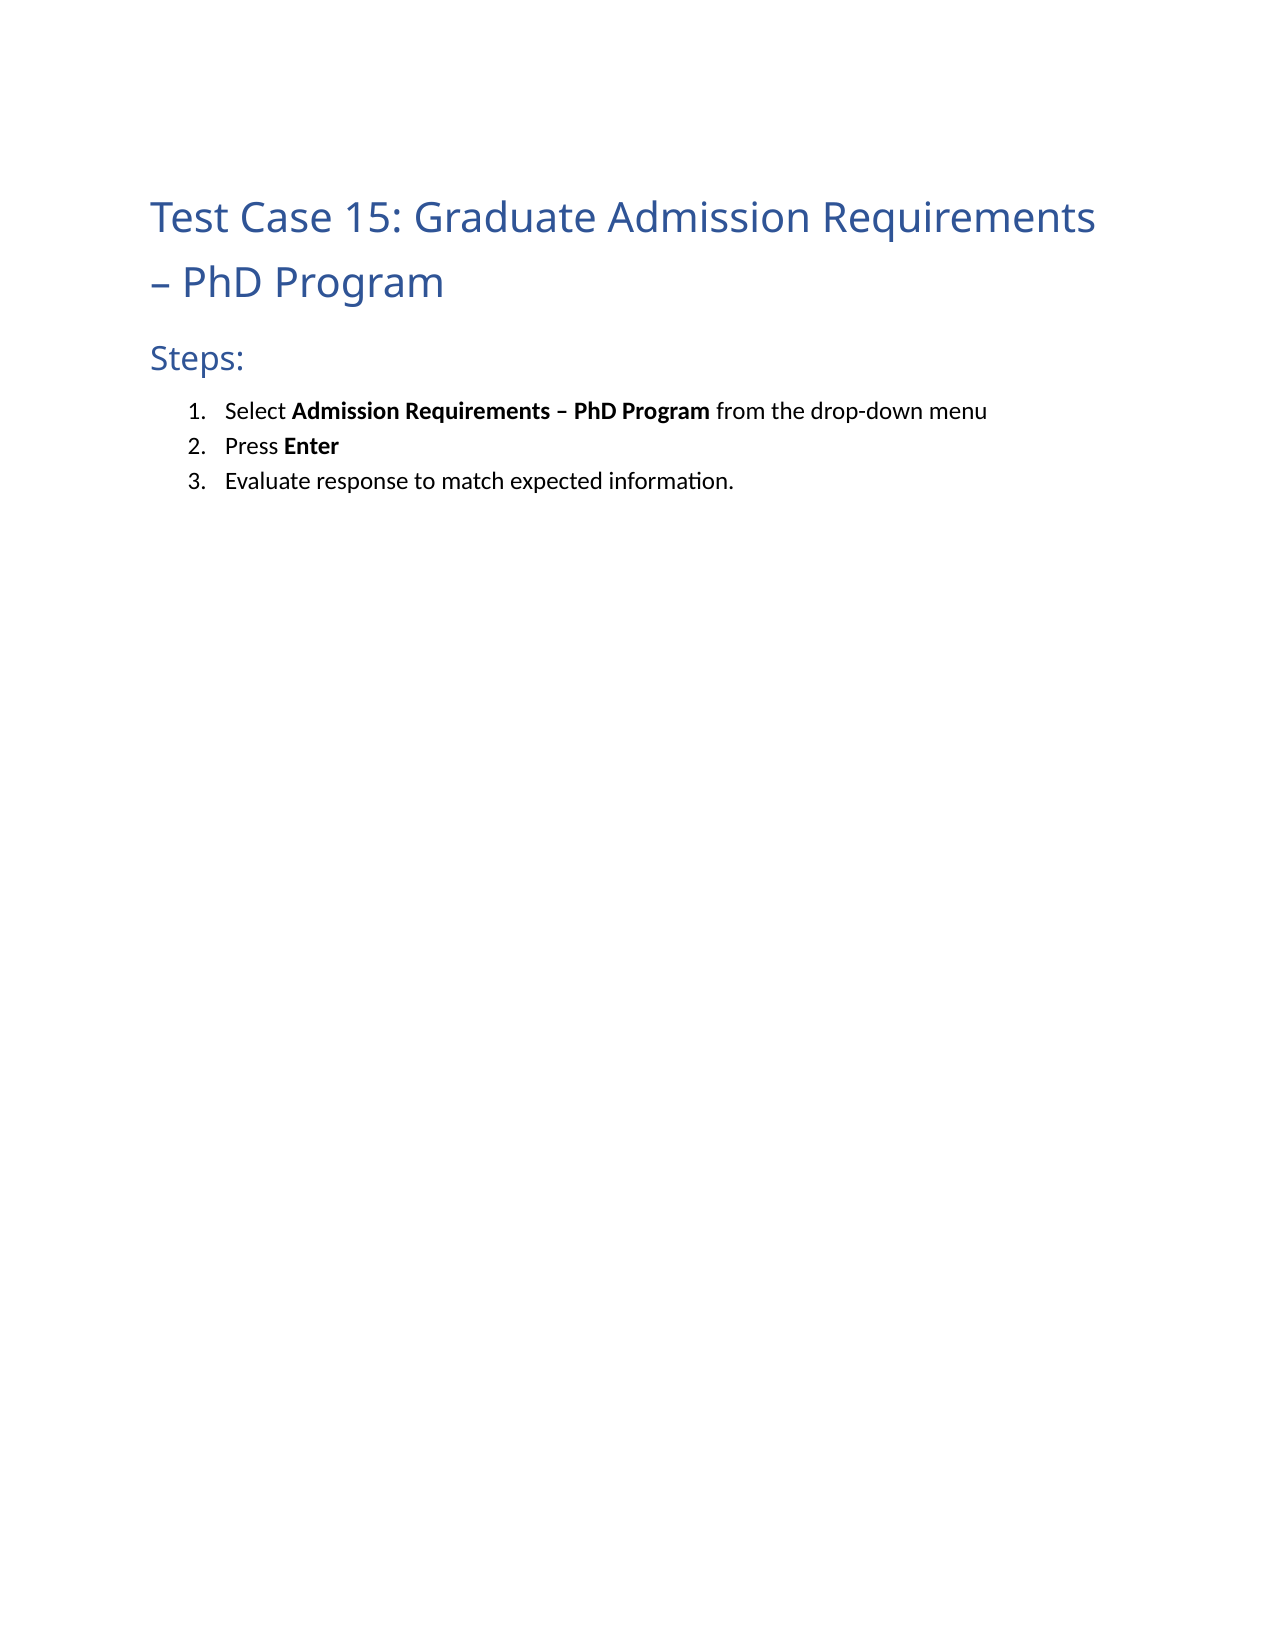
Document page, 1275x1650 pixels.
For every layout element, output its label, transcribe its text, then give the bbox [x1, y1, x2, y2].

list Select Admission Requirements – PhD Program from the drop-down menu [187, 395, 1125, 426]
list Evaluate response to match expected information. [187, 465, 1125, 496]
subtitle Test Case 15: Graduate Admission Requirements – PhD Program [150, 187, 1125, 309]
list Press Enter [187, 430, 1125, 461]
subtitle Steps: [150, 334, 1125, 380]
